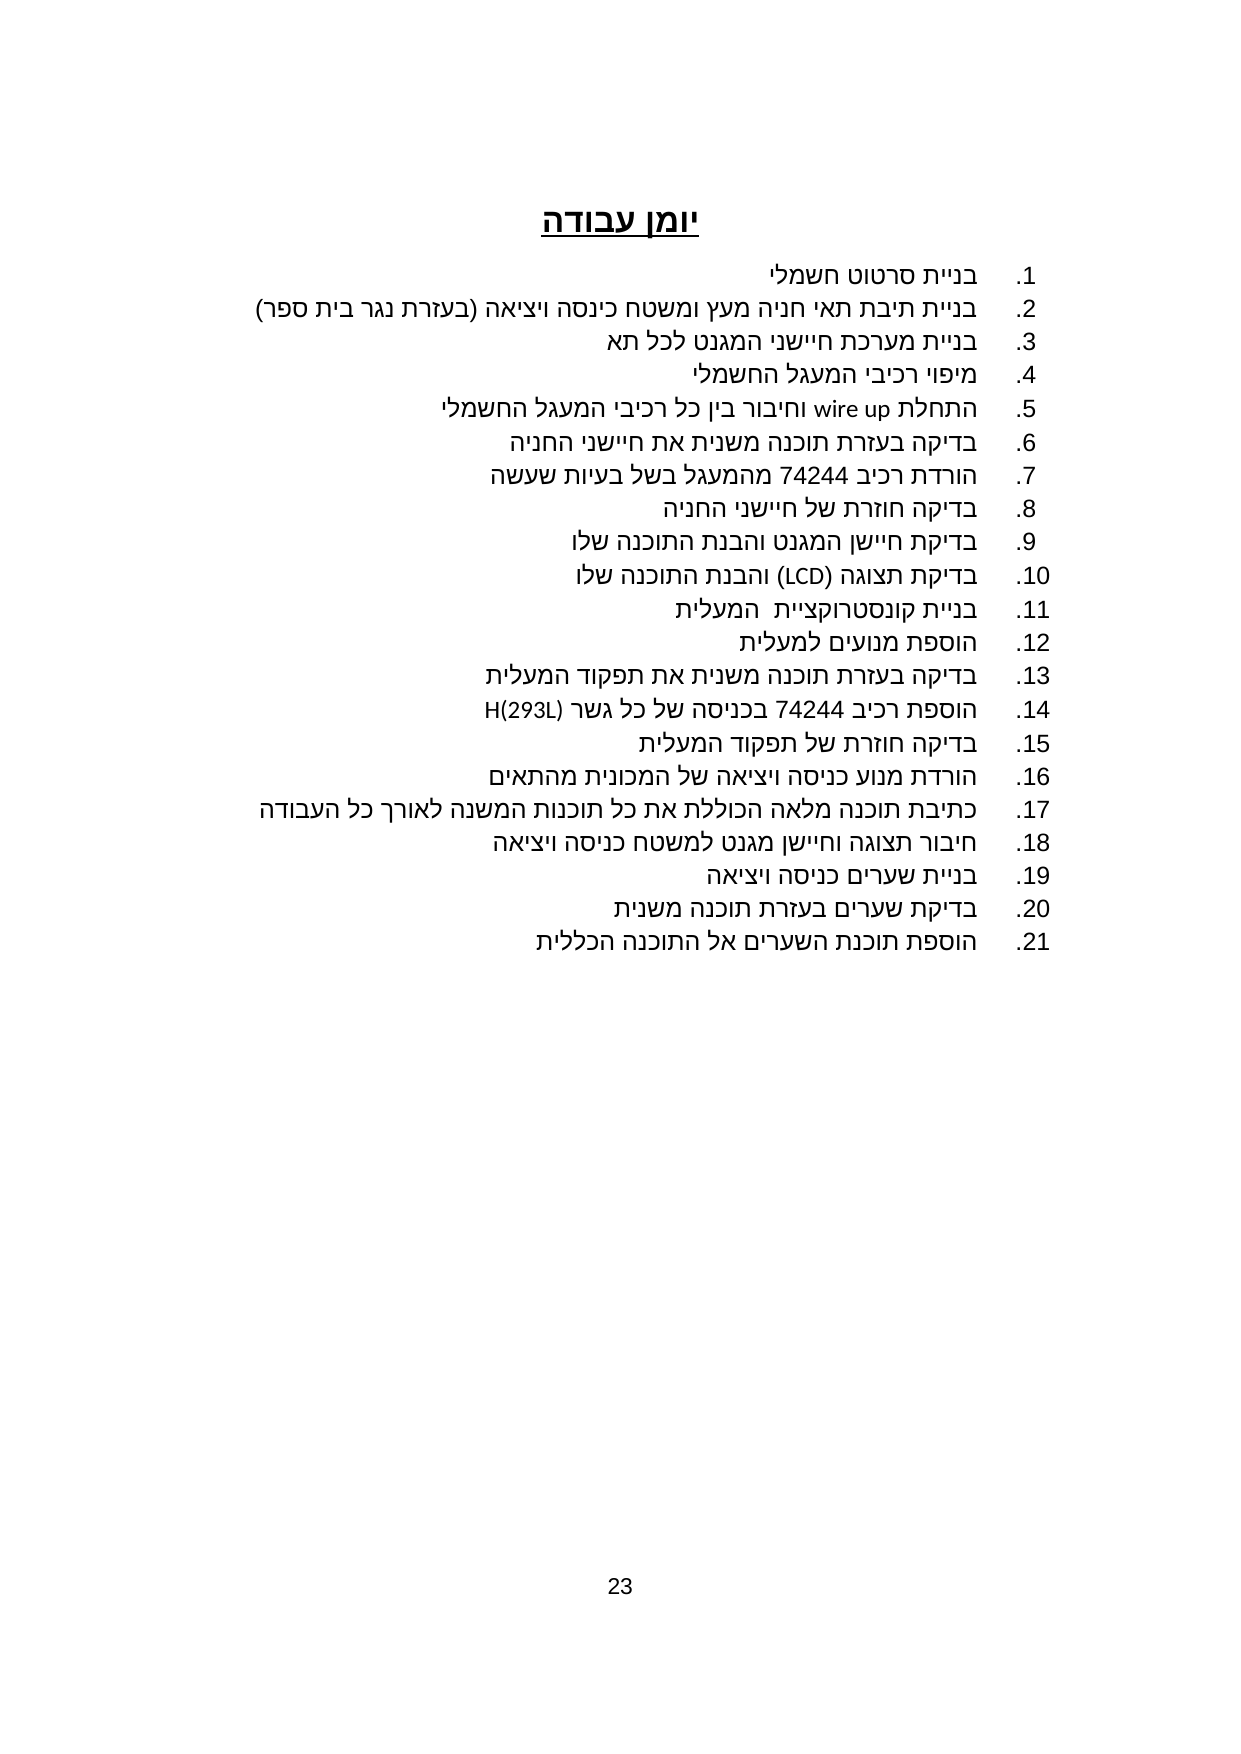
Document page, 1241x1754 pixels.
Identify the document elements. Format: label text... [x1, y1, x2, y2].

list בדיקת תצוגה (LCD) והבנת התוכנה שלו [187, 560, 1015, 590]
list הוספת רכיב 74244 בכניסה של כל גשר H(293L) [187, 694, 1015, 724]
list בדיקה חוזרת של חיישני החניה [187, 494, 1015, 522]
list התחלת wire up וחיבור בין כל רכיבי המעגל החשמלי [187, 393, 1015, 423]
list בניית תיבת תאי חניה מעץ ומשטח כינסה ויציאה (בעזרת נגר בית ספר) [187, 294, 1015, 322]
list הורדת מנוע כניסה ויציאה של המכונית מהתאים [187, 762, 1015, 791]
list בדיקה בעזרת תוכנה משנית את תפקוד המעלית [187, 661, 1015, 689]
list הוספת מנועים למעלית [187, 628, 1015, 657]
list חיבור תצוגה וחיישן מגנט למשטח כניסה ויציאה [187, 828, 1015, 857]
list מיפוי רכיבי המעגל החשמלי [187, 360, 1015, 388]
list בדיקת שערים בעזרת תוכנה משנית [187, 894, 1015, 923]
list כתיבת תוכנה מלאה הכוללת את כל תוכנות המשנה לאורך כל העבודה [187, 795, 1015, 824]
list בניית סרטוט חשמלי [187, 261, 1015, 289]
list הורדת רכיב 74244 מהמעגל בשל בעיות שעשה [187, 461, 1015, 489]
list בדיקה בעזרת תוכנה משנית את חיישני החניה [187, 428, 1015, 456]
list בדיקה חוזרת של תפקוד המעלית [187, 729, 1015, 758]
list בניית קונסטרוקציית המעלית [187, 595, 1015, 623]
list בניית שערים כניסה ויציאה [187, 861, 1015, 890]
list הוספת תוכנת השערים אל התוכנה הכללית [187, 927, 1015, 956]
subtitle יומן עבודה [187, 201, 1053, 240]
list בדיקת חיישן המגנט והבנת התוכנה שלו [187, 527, 1015, 556]
list בניית מערכת חיישני המגנט לכל תא [187, 327, 1015, 355]
